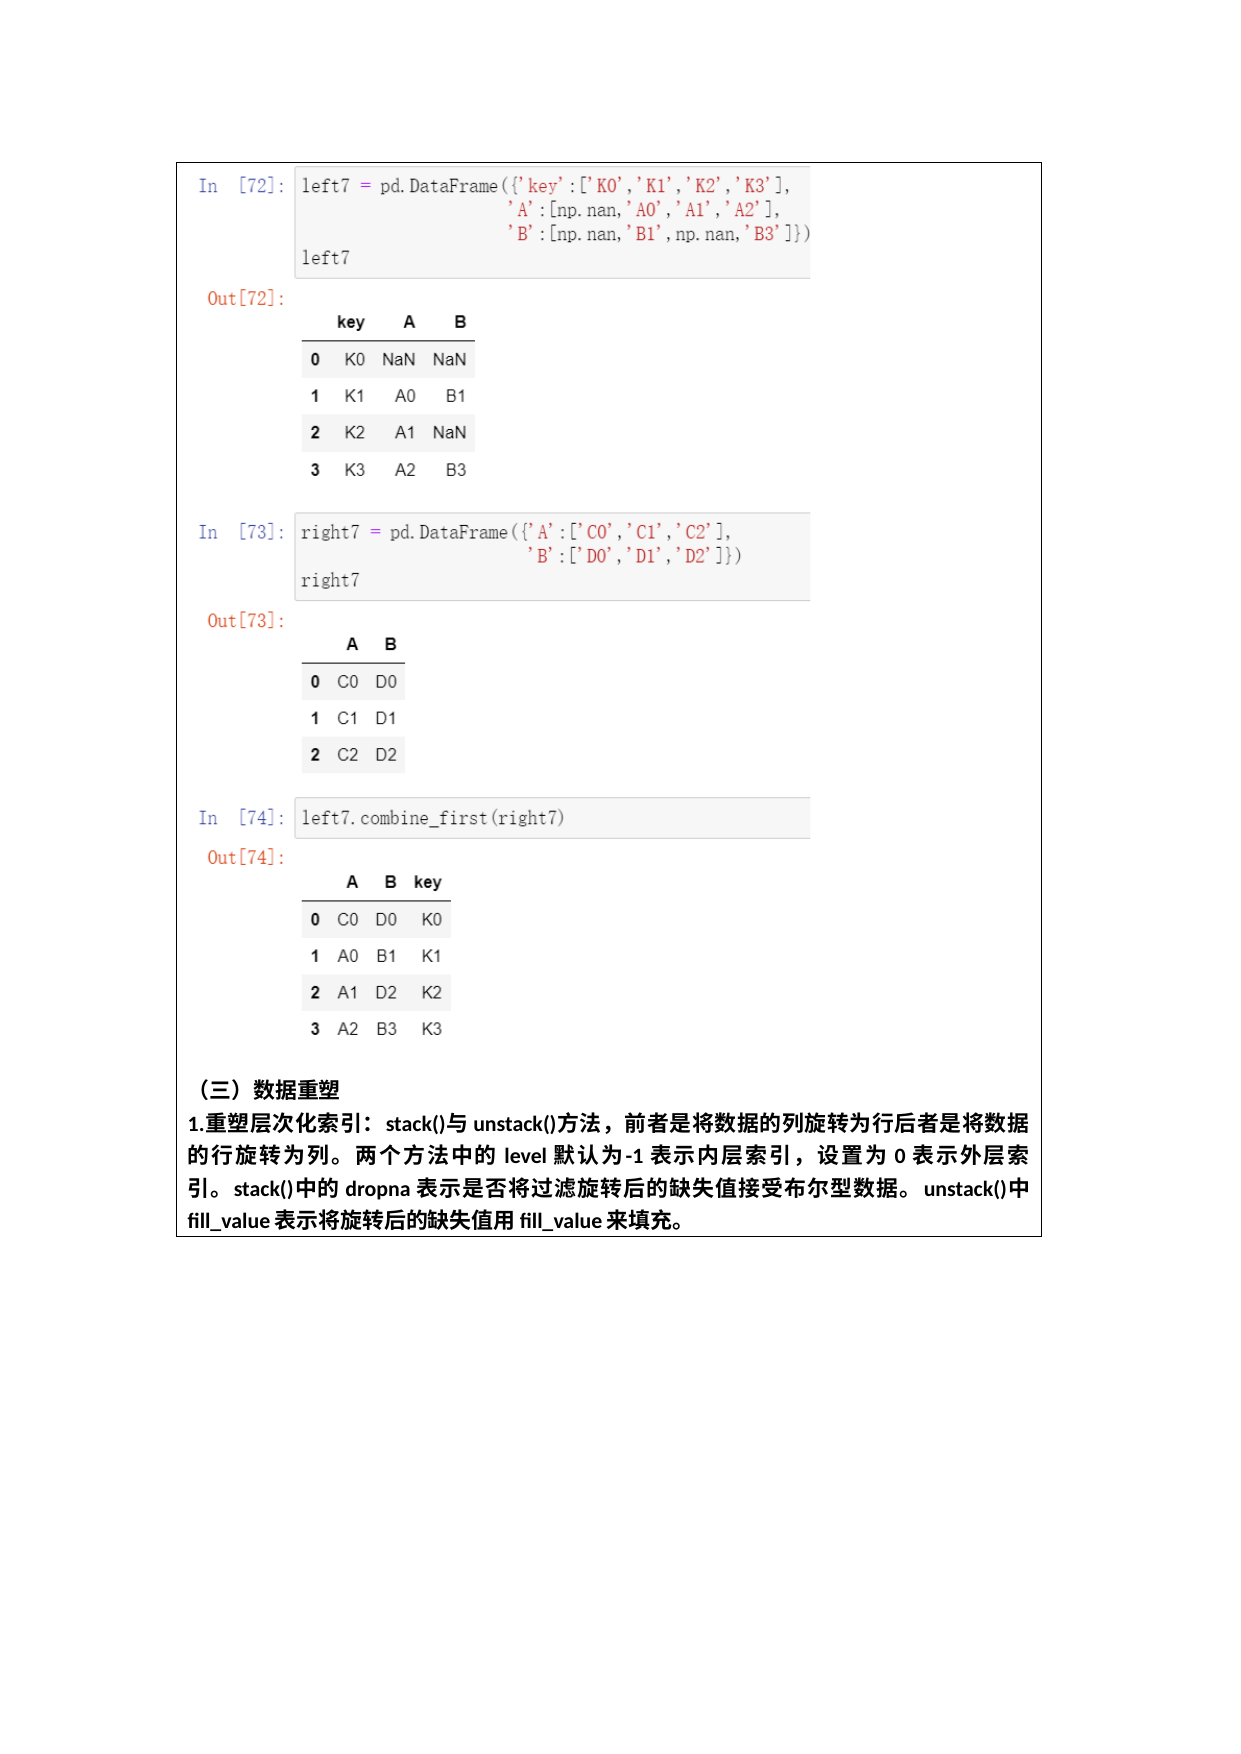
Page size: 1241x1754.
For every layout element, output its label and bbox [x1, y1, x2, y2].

picture [187, 163, 811, 1060]
table_cell [177, 163, 1041, 1236]
